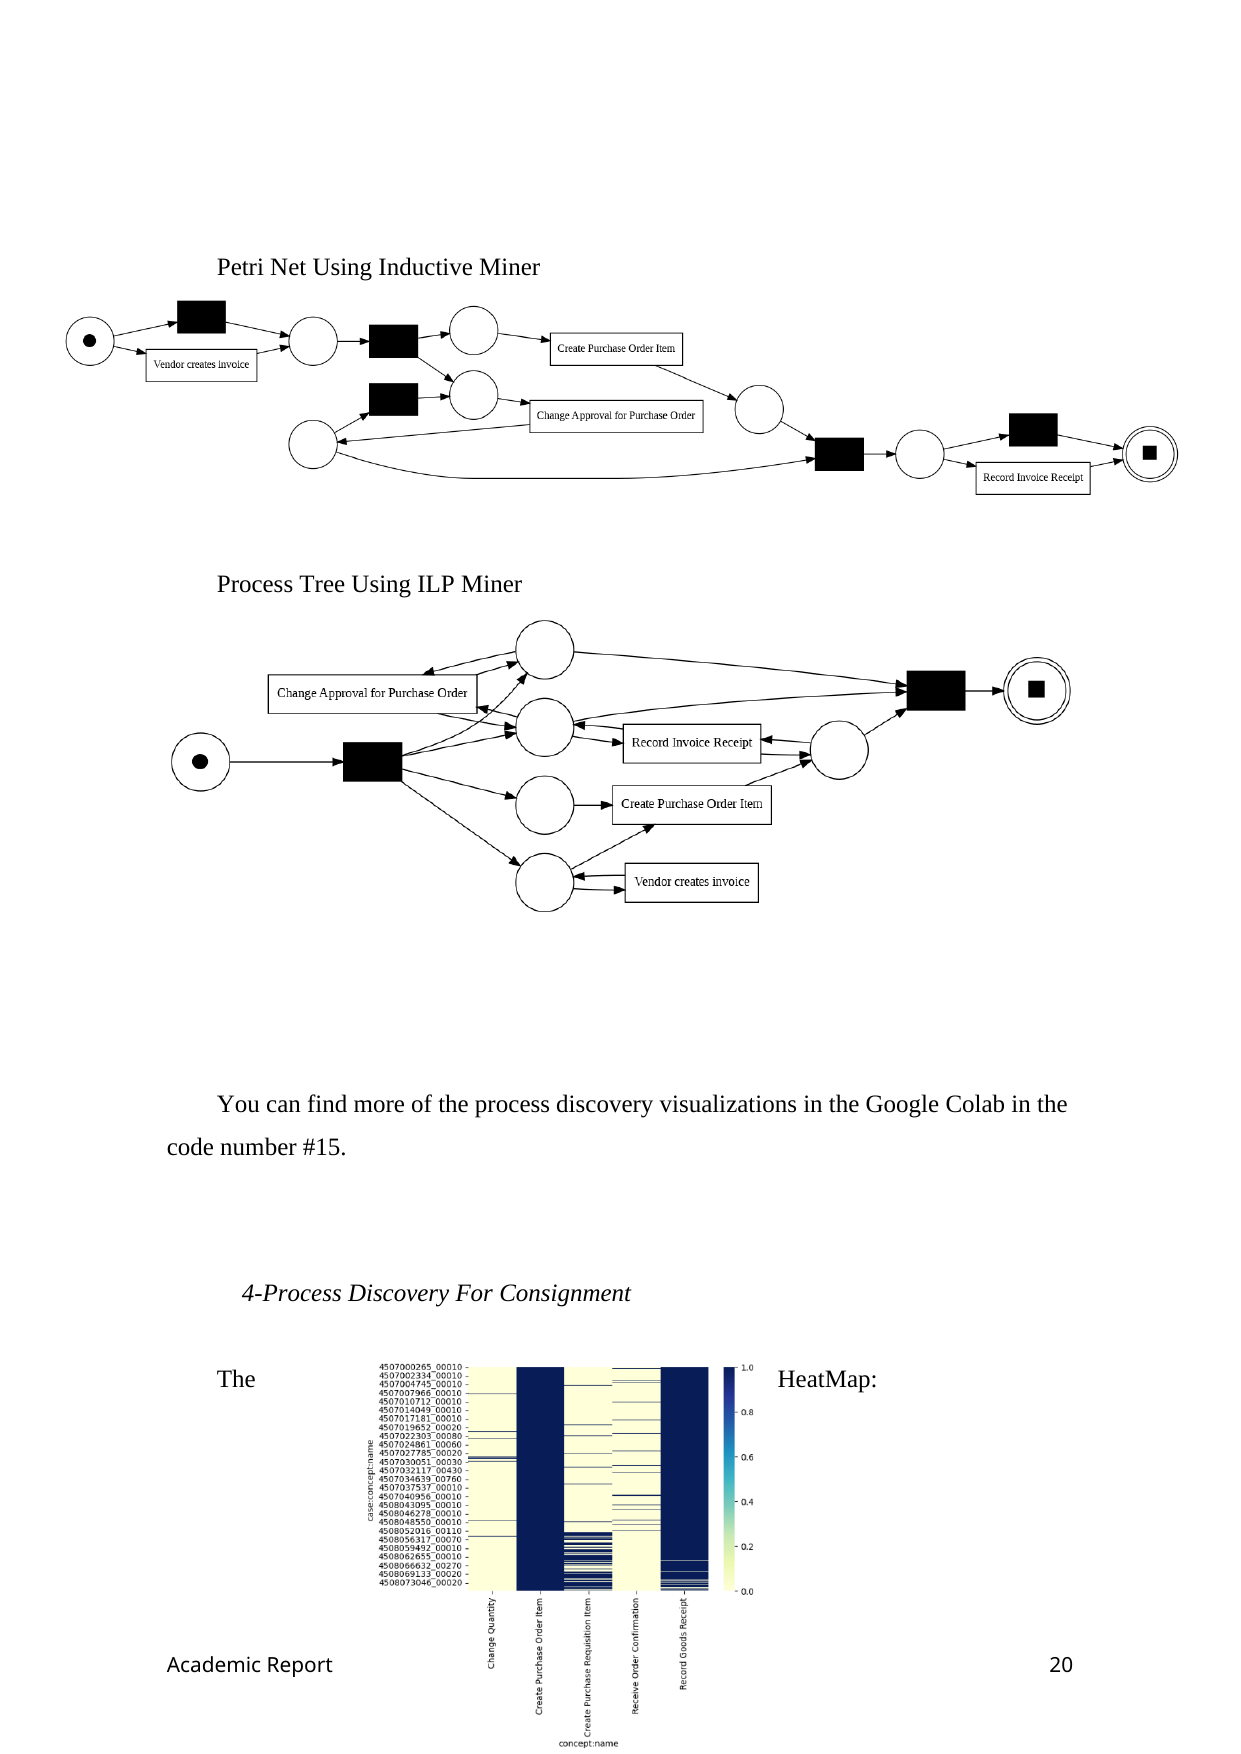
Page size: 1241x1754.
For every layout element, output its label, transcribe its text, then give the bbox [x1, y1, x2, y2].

text The HeatMap: [167, 1364, 360, 1393]
text Petri Net Using Inductive Miner [167, 252, 1073, 281]
picture [62, 297, 1181, 498]
text Process Tree Using ILP Miner [167, 569, 1073, 598]
text The HeatMap: [759, 1364, 1073, 1393]
text You can find more of the process discovery visualizations in the Google Colab in the code number #15. [167, 1089, 1073, 1161]
picture [167, 616, 1074, 916]
text 4-Process Discovery For Consignment [167, 1278, 1073, 1306]
picture [360, 1357, 759, 1754]
